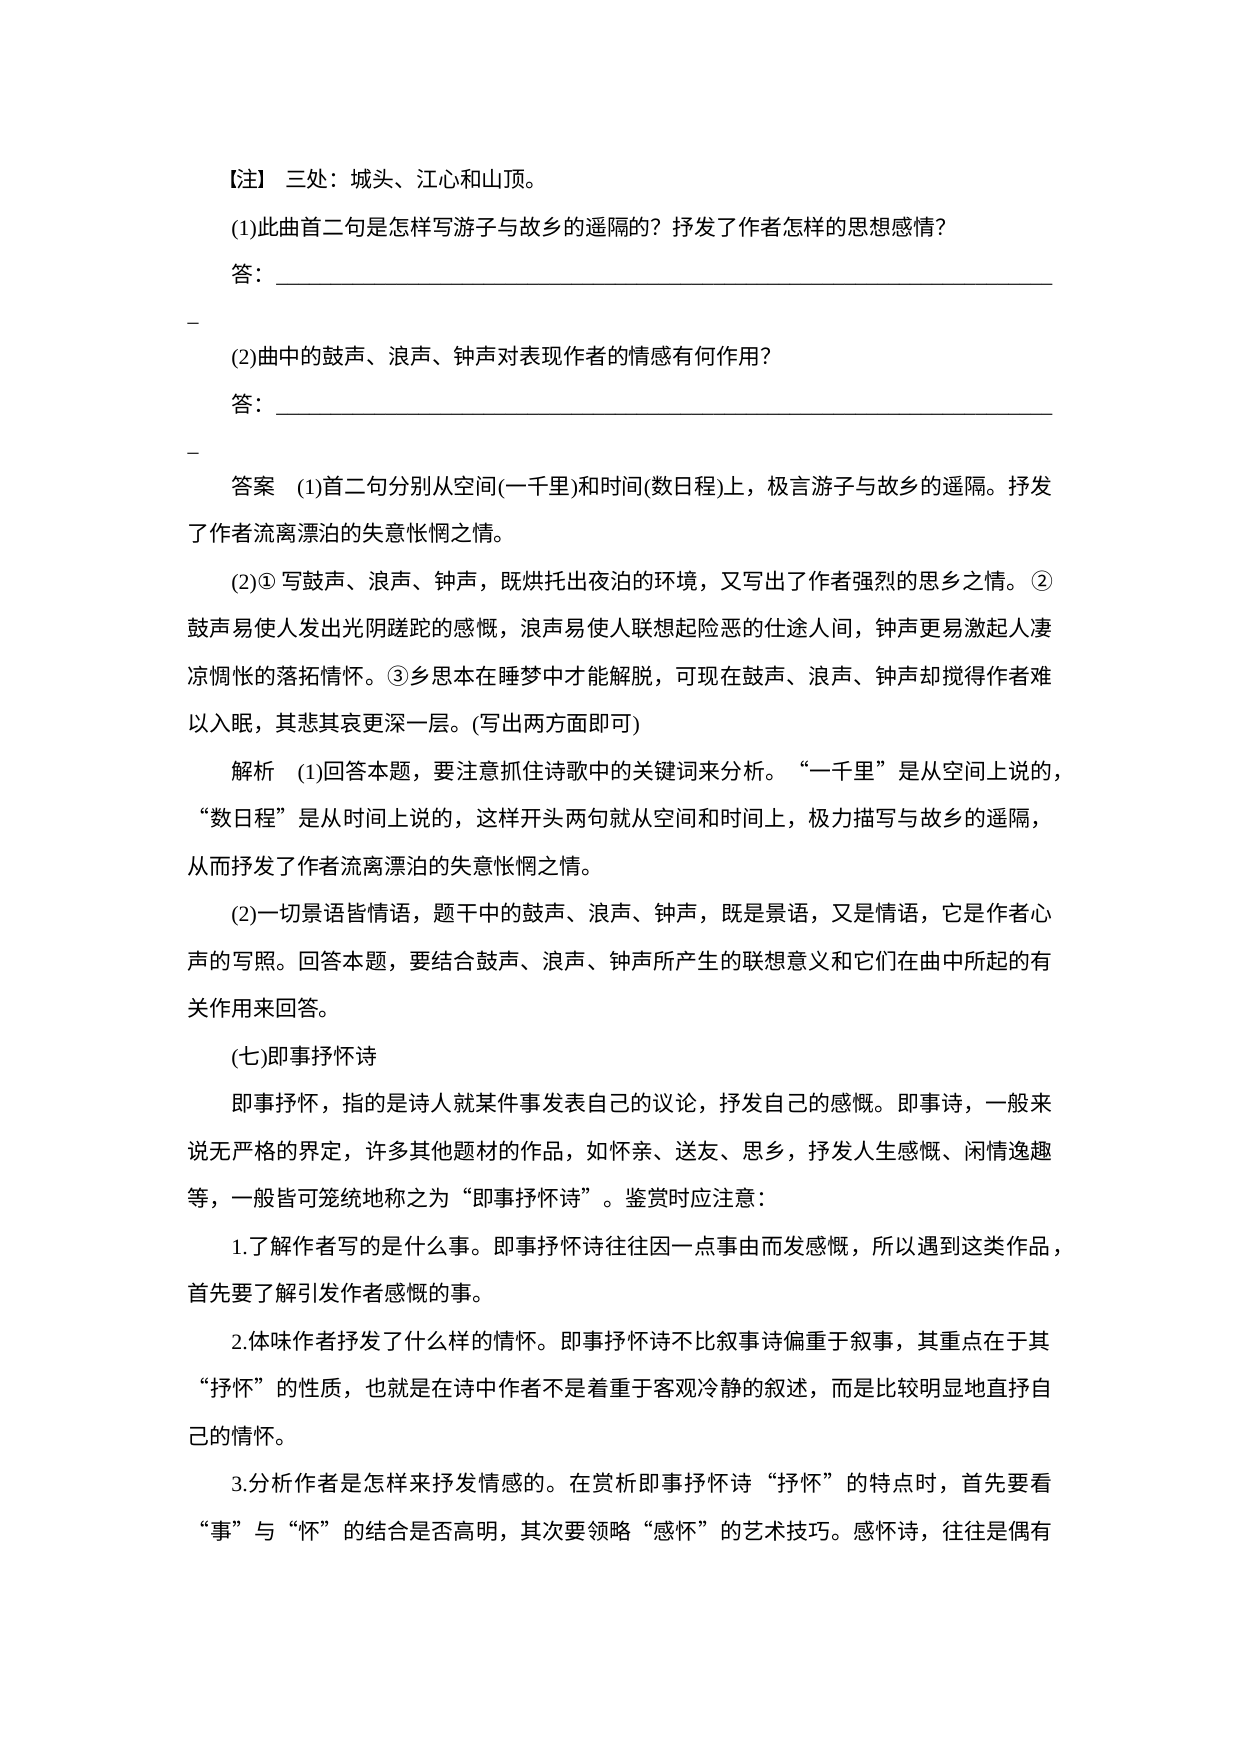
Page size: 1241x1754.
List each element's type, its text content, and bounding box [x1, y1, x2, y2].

text 答：________________________________________________________________________ [187, 257, 1053, 326]
text (2)曲中的鼓声、浪声、钟声对表现作者的情感有何作用？ [187, 339, 1053, 371]
text (1)此曲首二句是怎样写游子与故乡的遥隔的？抒发了作者怎样的思想感情？ [187, 209, 1053, 241]
text 2.体味作者抒发了什么样的情怀。即事抒怀诗不比叙事诗偏重于叙事，其重点在于其“抒怀”的性质，也就是在诗中作者不是着重于客观冷静的叙述，而是比较明显地直抒自己的情怀。 [187, 1324, 1053, 1450]
picture [258, 170, 263, 188]
text 注 三处：城头、江心和山顶。 [187, 162, 1053, 194]
text 答案 (1)首二句分别从空间(一千里)和时间(数日程)上，极言游子与故乡的遥隔。抒发了作者流离漂泊的失意怅惘之情。 [187, 469, 1053, 548]
text 即事抒怀，指的是诗人就某件事发表自己的议论，抒发自己的感慨。即事诗，一般来说无严格的界定，许多其他题材的作品，如怀亲、送友、思乡，抒发人生感慨、闲情逸趣等，一般皆可笼统地称之为“即事抒怀诗”。鉴赏时应注意： [187, 1086, 1053, 1213]
text 答：________________________________________________________________________ [187, 387, 1053, 456]
picture [231, 170, 237, 188]
text (2)一切景语皆情语，题干中的鼓声、浪声、钟声，既是景语，又是情语，它是作者心声的写照。回答本题，要结合鼓声、浪声、钟声所产生的联想意义和它们在曲中所起的有关作用来回答。 [187, 896, 1053, 1023]
text 解析 (1)回答本题，要注意抓住诗歌中的关键词来分析。“一千里”是从空间上说的，“数日程”是从时间上说的，这样开头两句就从空间和时间上，极力描写与故乡的遥隔，从而抒发了作者流离漂泊的失意怅惘之情。 [187, 754, 1053, 880]
text (2)①写鼓声、浪声、钟声，既烘托出夜泊的环境，又写出了作者强烈的思乡之情。②鼓声易使人发出光阴蹉跎的感慨，浪声易使人联想起险恶的仕途人间，钟声更易激起人凄凉惆怅的落拓情怀。③乡思本在睡梦中才能解脱，可现在鼓声、浪声、钟声却搅得作者难以入眠，其悲其哀更深一层。(写出两方面即可) [187, 564, 1053, 738]
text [187, 1466, 1053, 1545]
text (七)即事抒怀诗 [187, 1039, 1053, 1070]
text 1.了解作者写的是什么事。即事抒怀诗往往因一点事由而发感慨，所以遇到这类作品，首先要了解引发作者感慨的事。 [187, 1229, 1053, 1308]
